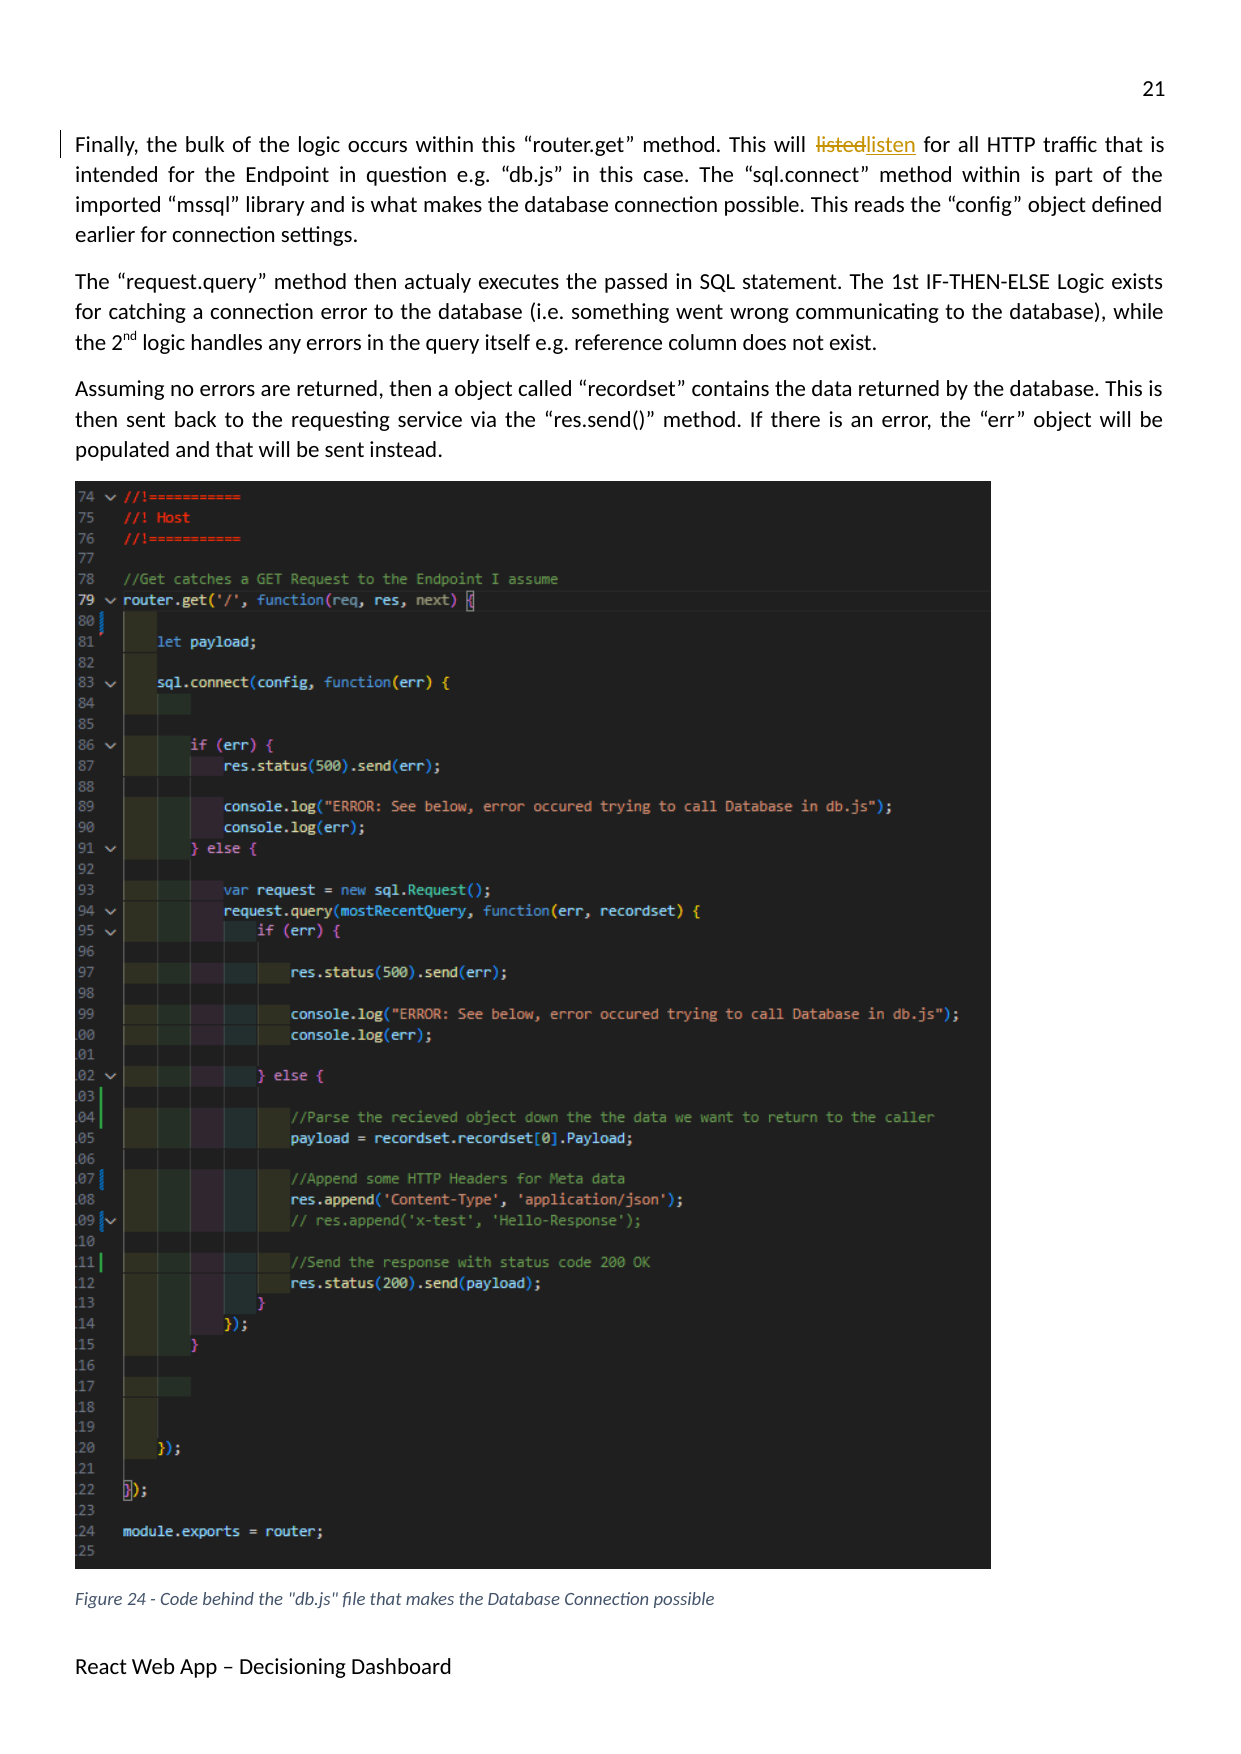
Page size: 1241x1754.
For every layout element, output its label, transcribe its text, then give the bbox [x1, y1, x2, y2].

picture [75, 481, 991, 1569]
text The “request.query” method then actualy executes the passed in SQL statement. The 1st IF-THEN-ELSE Logic exists for catching a connection error to the database (i.e. something went wrong communicating to the database), while the 2nd logic handles any errors in the query itself e.g. reference column does not exist. [75, 267, 1165, 356]
text Finally, the bulk of the logic occurs within this “router.get” method. This will for all HTTP traffic that is intended for the Endpoint in question e.g. “db.js” in this case. The “sql.connect” method within is part of the imported “mssql” library and is what makes the database connection possible. This reads the “config” object defined earlier for connection settings. [75, 130, 1165, 248]
text Figure 24 - Code behind the "db.js" file that makes the Database Connection possible [75, 1587, 1165, 1610]
text Assuming no errors are returned, then a object called “recordset” contains the data returned by the database. This is then sent back to the requesting service via the “res.send()” method. If there is an error, the “err” object will be populated and that will be sent instead. [75, 374, 1165, 463]
